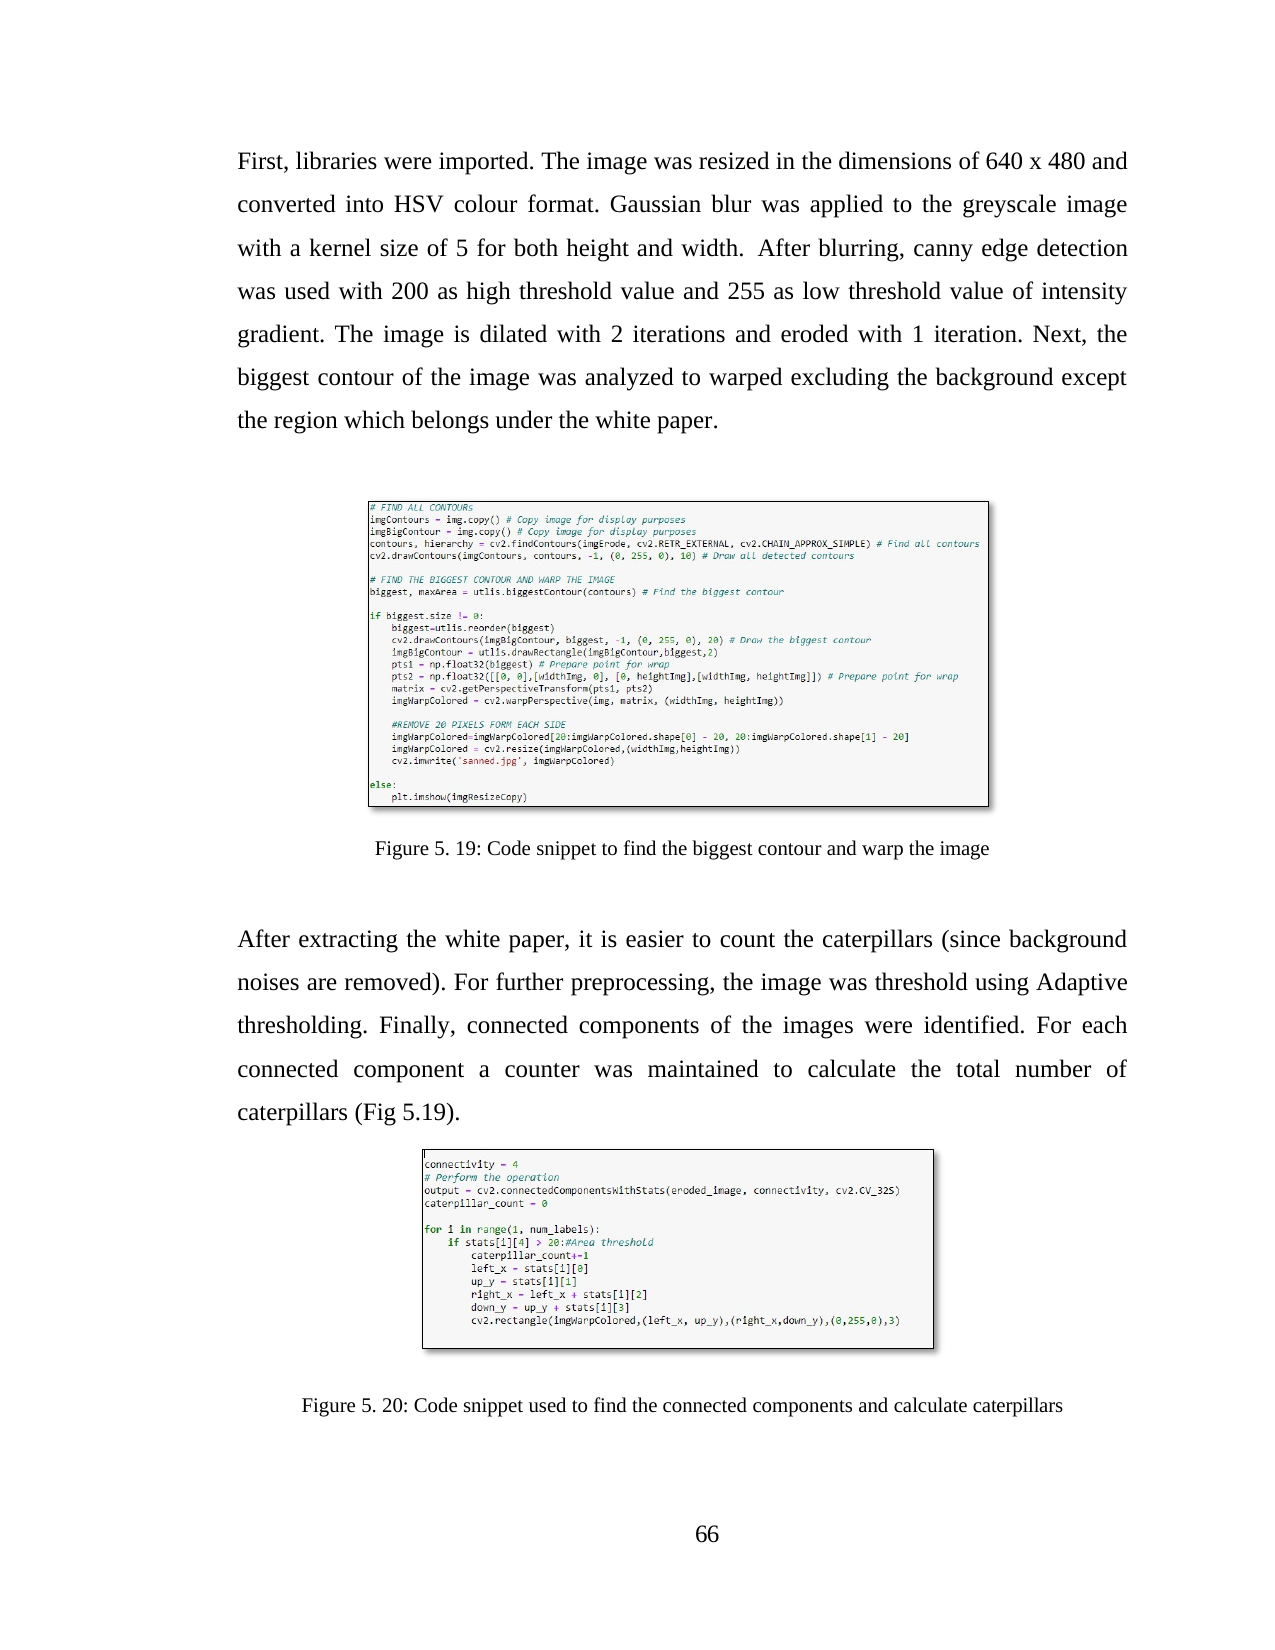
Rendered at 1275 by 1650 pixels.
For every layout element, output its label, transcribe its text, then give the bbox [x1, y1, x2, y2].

text After extracting the white paper, it is easier to count the caterpillars (since background noises are removed). For further preprocessing, the image was threshold using Adaptive thresholding. Finally, connected components of the images were identified. For each connected component a counter was maintained to calculate the total number of caterpillars (Fig 5.19). [237, 924, 1128, 1126]
picture [365, 497, 1000, 514]
text First, libraries were imported. The image was resized in the dimensions of 640 x 480 and converted into HSV colour format. Gaussian blur was applied to the greyscale image with a kernel size of 5 for both height and width. After blurring, canny edge detection was used with 200 as high threshold value and 255 as low threshold value of intensity gradient. The image is dilated with 2 iterations and eroded with 1 iteration. Next, the biggest contour of the image was analyzed to warped excluding the background except the region which belongs under the white paper. [237, 146, 1128, 434]
text Figure 5. 20: Code snippet used to find the connected components and calculate caterpillars [212, 1159, 1152, 1417]
text Figure 5. 19: Code snippet to find the biggest contour and warp the image [212, 514, 1152, 860]
picture [423, 1150, 933, 1159]
picture [369, 502, 988, 514]
picture [419, 1146, 945, 1159]
